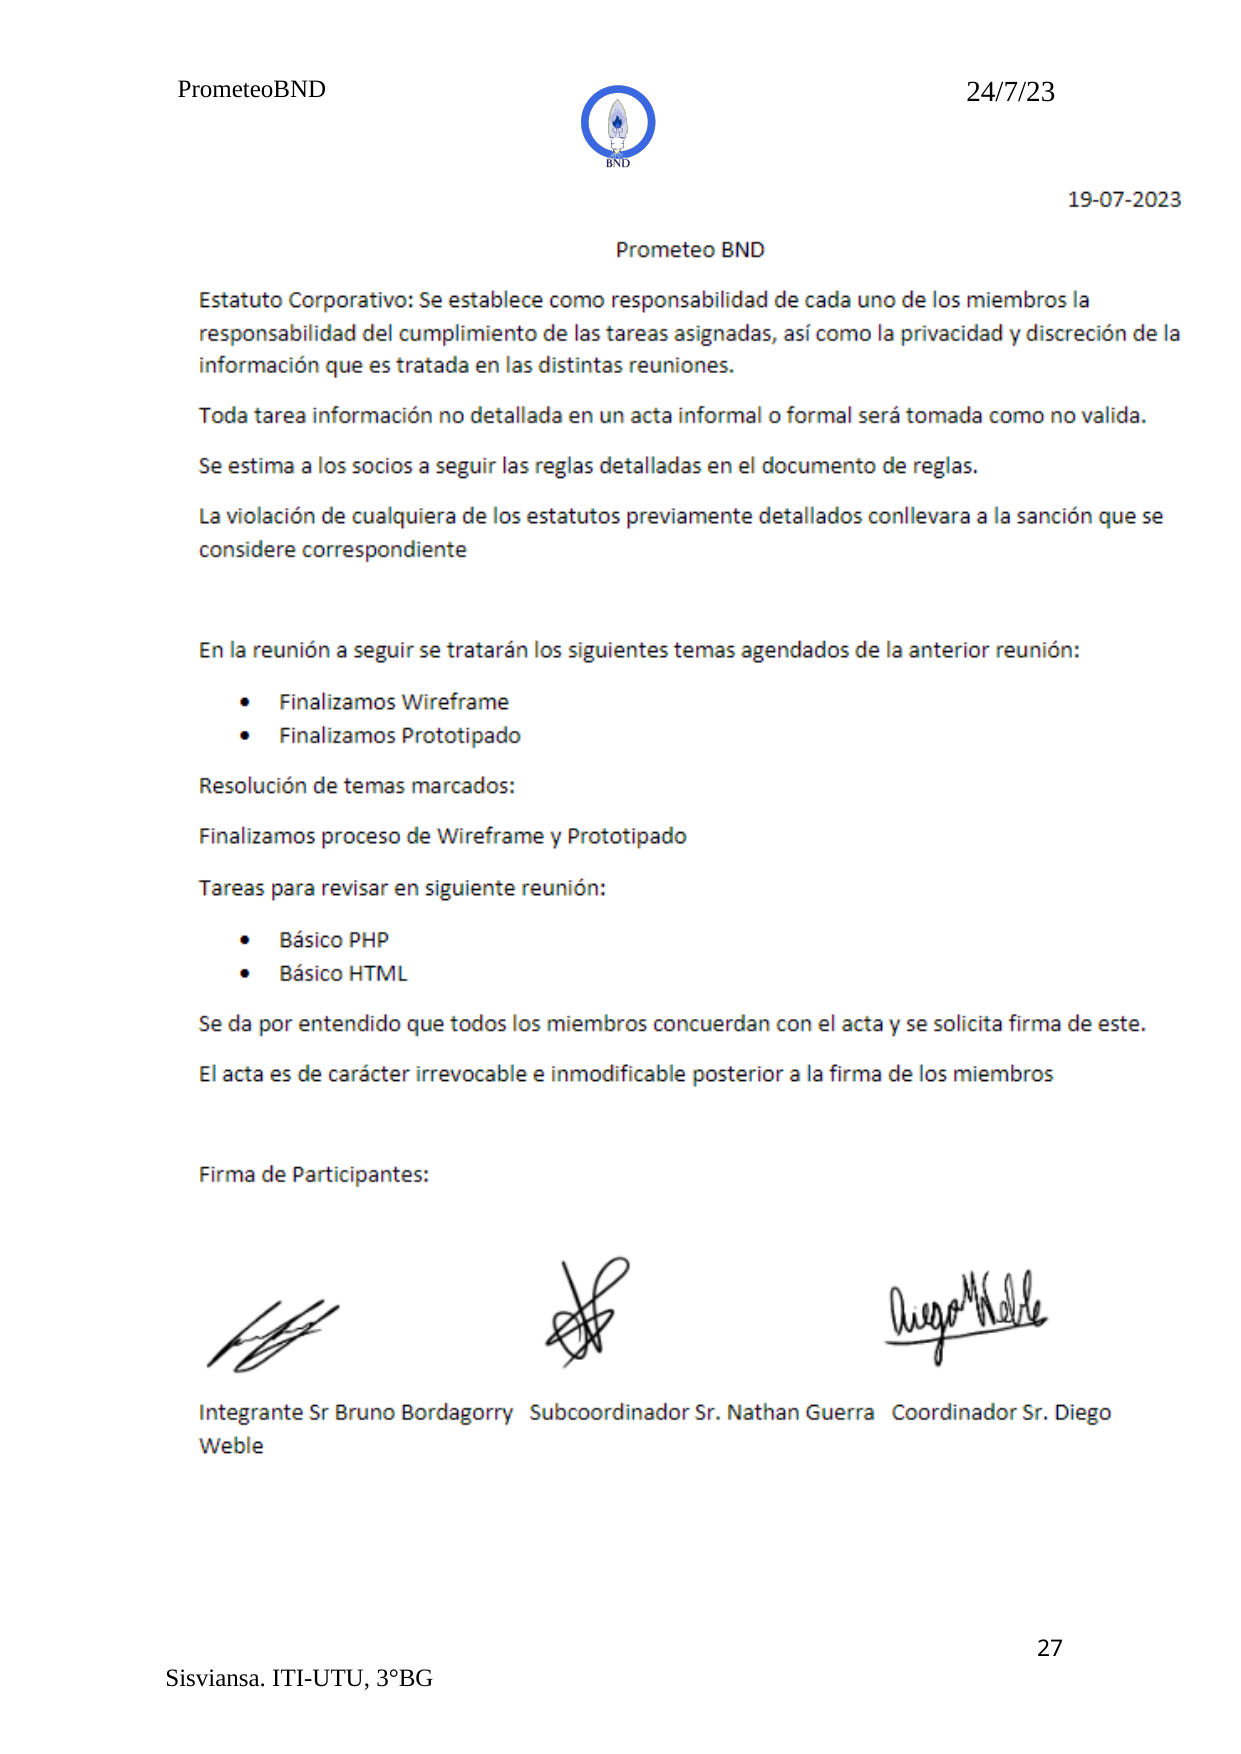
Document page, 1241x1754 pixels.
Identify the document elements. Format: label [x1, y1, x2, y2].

picture [194, 177, 1190, 1462]
picture [571, 77, 665, 174]
